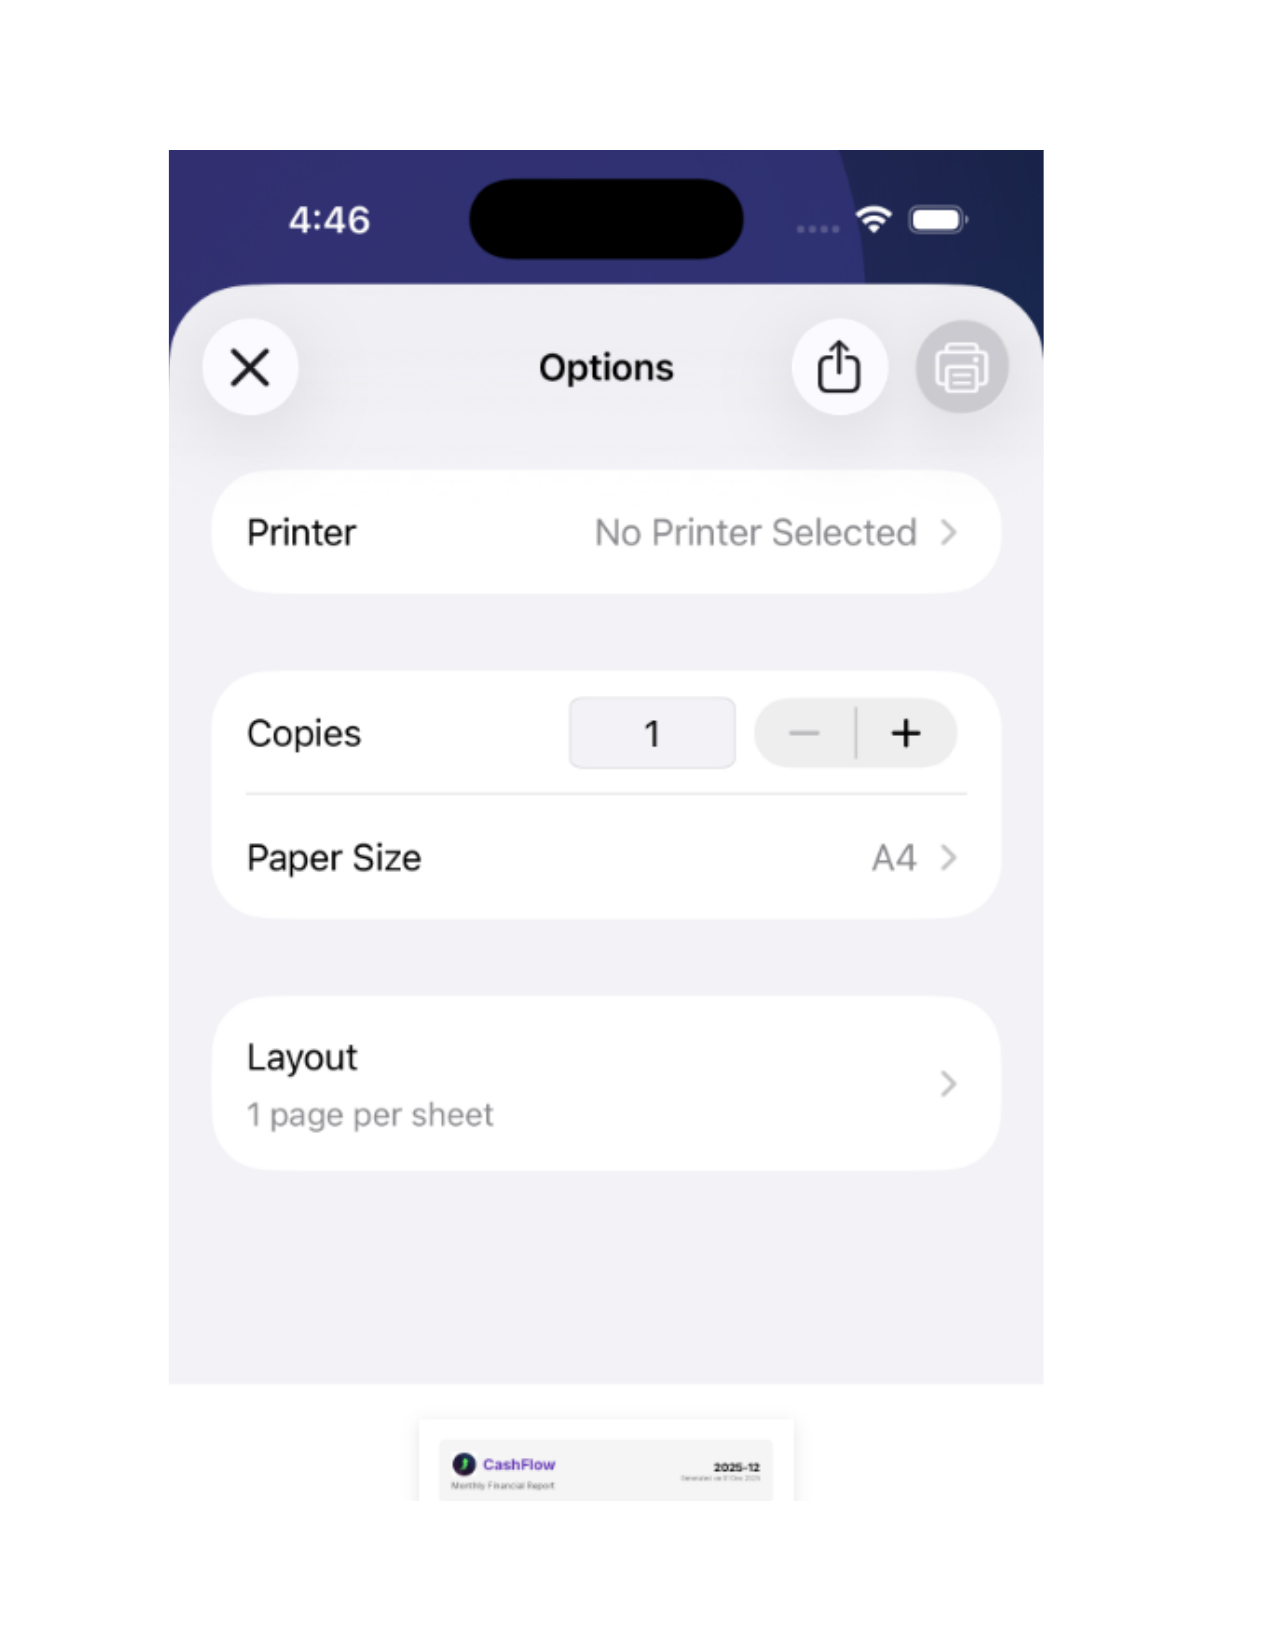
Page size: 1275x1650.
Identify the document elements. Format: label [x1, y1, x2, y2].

picture [168, 150, 1044, 1501]
